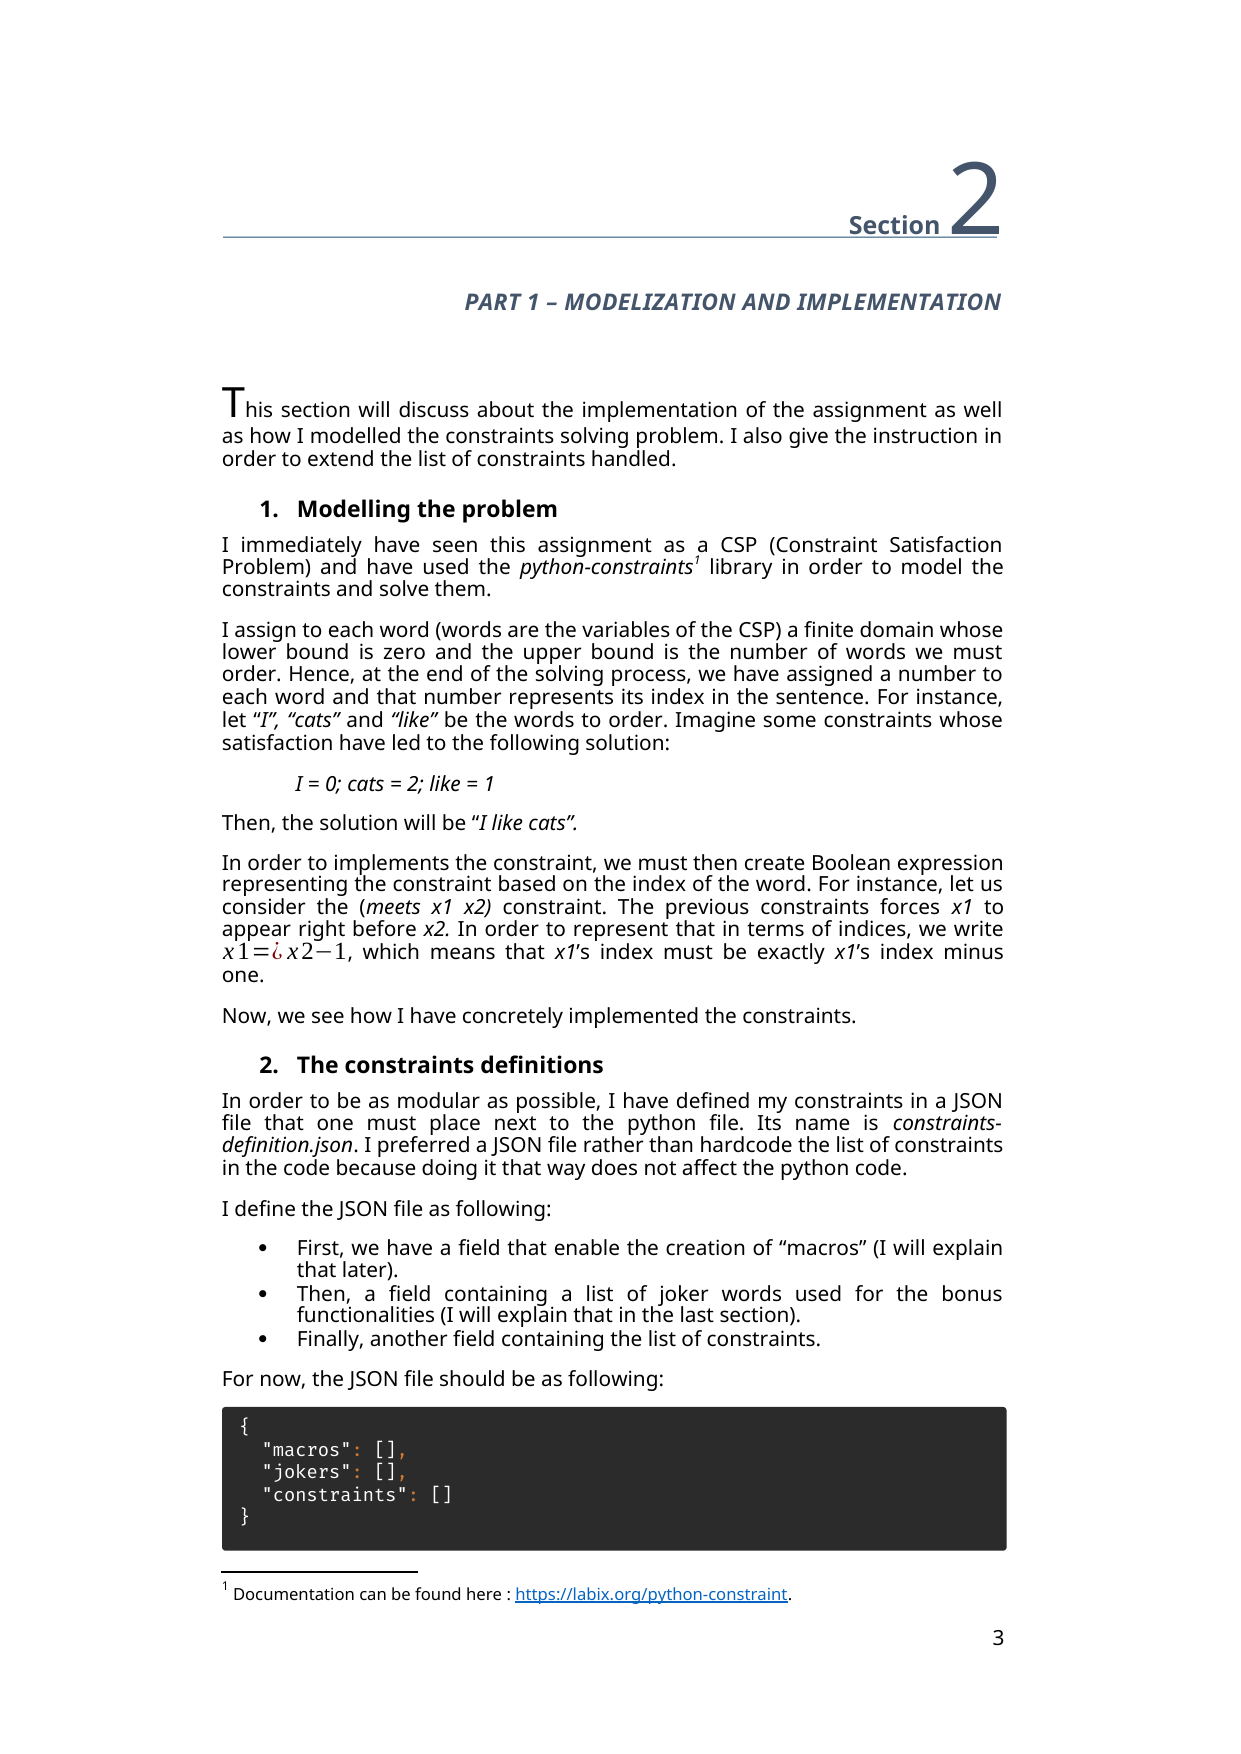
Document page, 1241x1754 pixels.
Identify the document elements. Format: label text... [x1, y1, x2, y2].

subtitle The constraints definitions [259, 1053, 1004, 1078]
text In order to be as modular as possible, I have defined my constraints in a JSON file that one must place next to the python file. Its name is constraints-definition.json. I preferred a JSON file rather than hardcode the list of constraints in the code because doing it that way does not affect the python code. [222, 1091, 1004, 1182]
text In order to implements the constraint, we must then create Boolean expression representing the constraint based on the index of the word. For instance, let us consider the (meets x1 x2) constraint. The previous constraints forces x1 to appear right before x2. In order to represent that in terms of indices, we write , which means that x1’s index must be exactly x1’s index minus one. [222, 852, 1004, 989]
list First, we have a field that enable the creation of “macros” (I will explain that later). [259, 1238, 1004, 1283]
text I immediately have seen this assignment as a CSP (Constraint Satisfaction Problem) and have used the python-constraints library in order to model the constraints and solve them. [222, 535, 1004, 603]
subtitle Part 1 – Modelization and implementation [222, 290, 1004, 315]
list Then, a field containing a list of joker words used for the bonus functionalities (I will explain that in the last section). [259, 1283, 1004, 1329]
text Now, we see how I have concretely implemented the constraints. [222, 1005, 1004, 1028]
text Then, the solution will be “I like cats”. [222, 812, 1004, 835]
text For now, the JSON file should be as following: [222, 1368, 1004, 1391]
text This section will discuss about the implementation of the assignment as well as how I modelled the constraints solving problem. I also give the instruction in order to extend the list of constraints handled. [222, 381, 1004, 472]
list Finally, another field containing the list of constraints. [259, 1329, 1004, 1351]
subtitle Modelling the problem [259, 497, 1004, 522]
text Section 2 [222, 148, 1004, 257]
text I define the JSON file as following: [222, 1198, 1004, 1221]
text I = 0; cats = 2; like = 1 [222, 773, 1004, 796]
text I assign to each word (words are the variables of the CSP) a finite domain whose lower bound is zero and the upper bound is the number of words we must order. Hence, at the end of the solving process, we have assigned a number to each word and that number represents its index in the sentence. For instance, let “I”, “cats” and “like” be the words to order. Imagine some constraints whose satisfaction have led to the following solution: [222, 620, 1004, 756]
